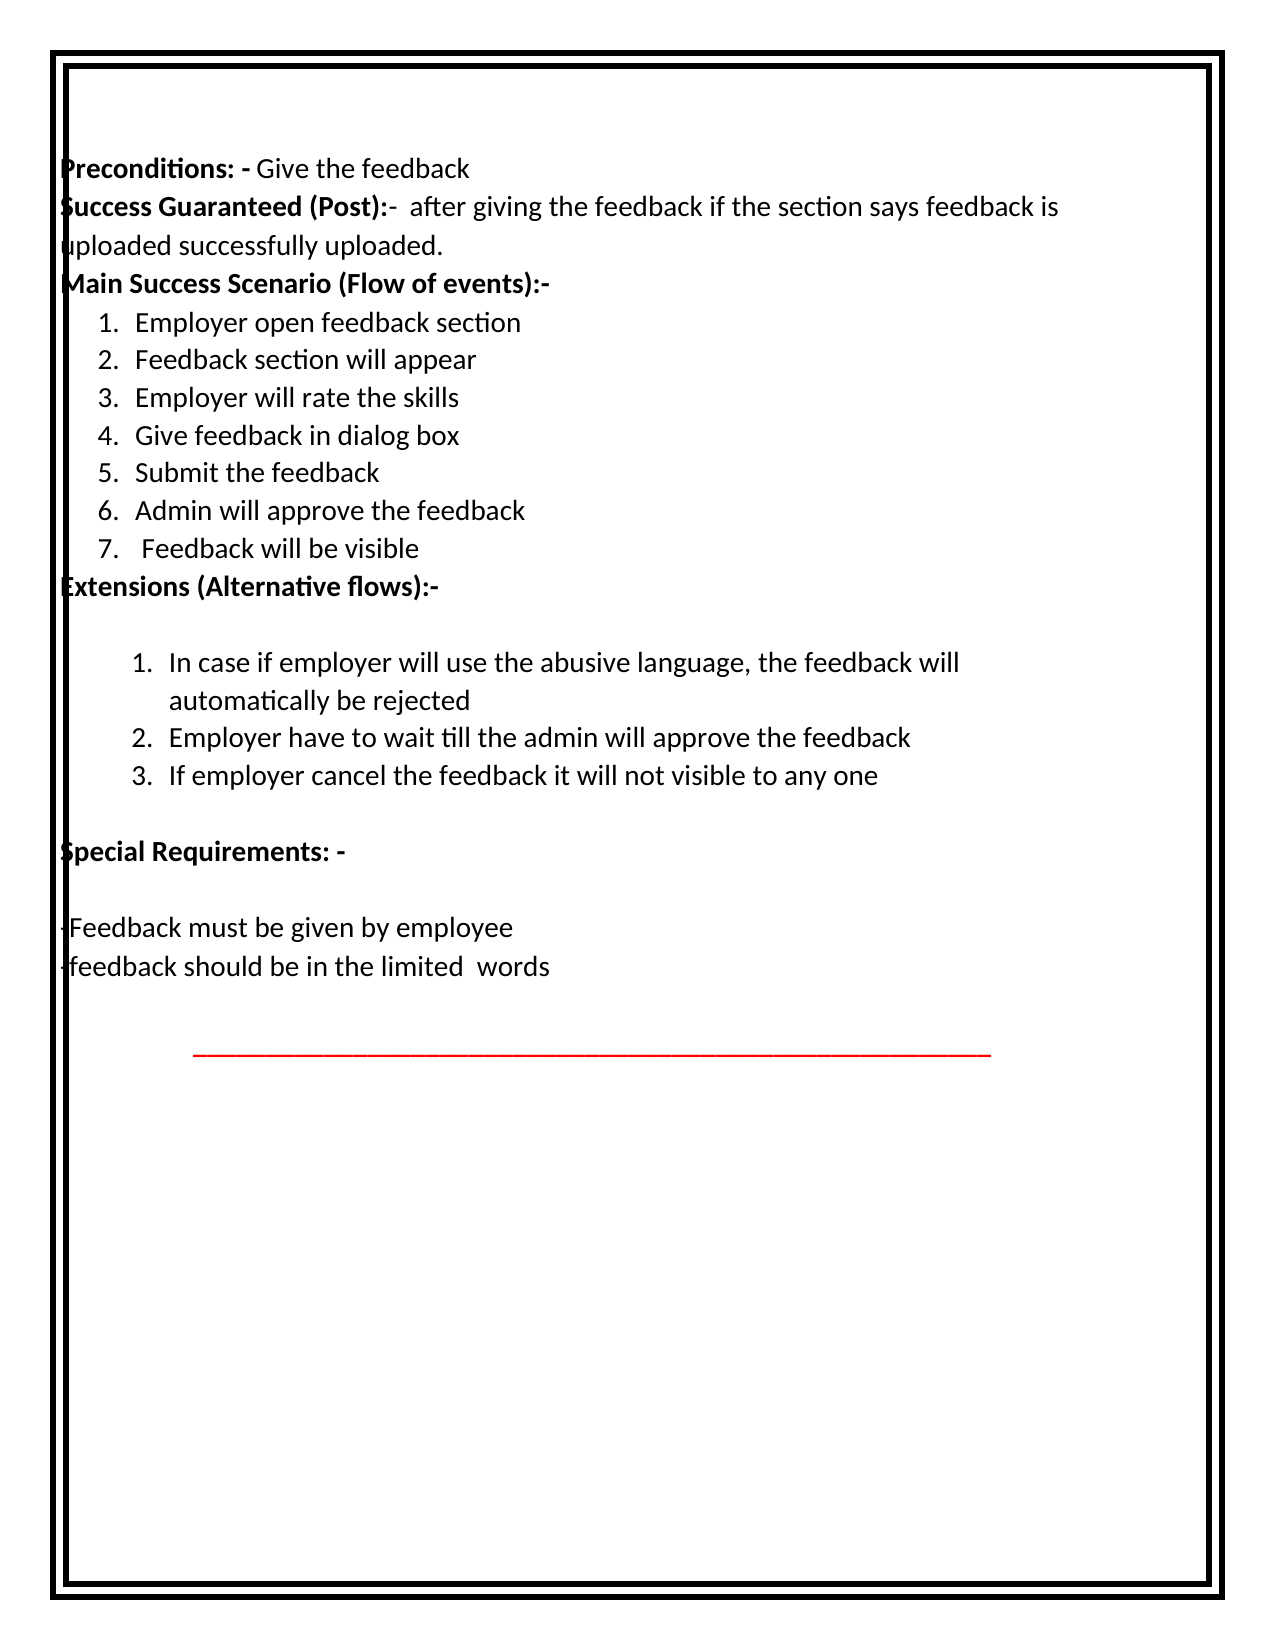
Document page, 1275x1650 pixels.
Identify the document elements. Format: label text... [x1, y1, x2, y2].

text Main Success Scenario (Flow of events):- [69, 265, 1125, 301]
text Preconditions: - Give the feedback [69, 150, 1125, 186]
list Feedback section will appear [97, 341, 1125, 377]
list Feedback will be visible [97, 530, 1125, 566]
list Employer will rate the skills [97, 379, 1125, 415]
text Extensions (Alternative flows):- [69, 568, 1125, 603]
list If employer cancel the feedback it will not visible to any one [131, 757, 1125, 792]
text _______________________________________________________ [69, 1025, 1125, 1060]
list Admin will approve the feedback [97, 492, 1125, 528]
list Employer have to wait till the admin will approve the feedback [131, 719, 1125, 755]
text Success Guaranteed (Post):- after giving the feedback if the section says feedback is uploaded successfully uploaded. [69, 188, 1125, 262]
text -Feedback must be given by employee [69, 909, 1125, 945]
list Submit the feedback [97, 454, 1125, 490]
list In case if employer will use the abusive language, the feedback will automatically be rejected [131, 644, 1125, 718]
list Give feedback in dialog box [97, 417, 1125, 452]
text Special Requirements: - [69, 833, 1125, 868]
text -feedback should be in the limited words [69, 948, 1125, 983]
list Employer open feedback section [97, 304, 1125, 339]
